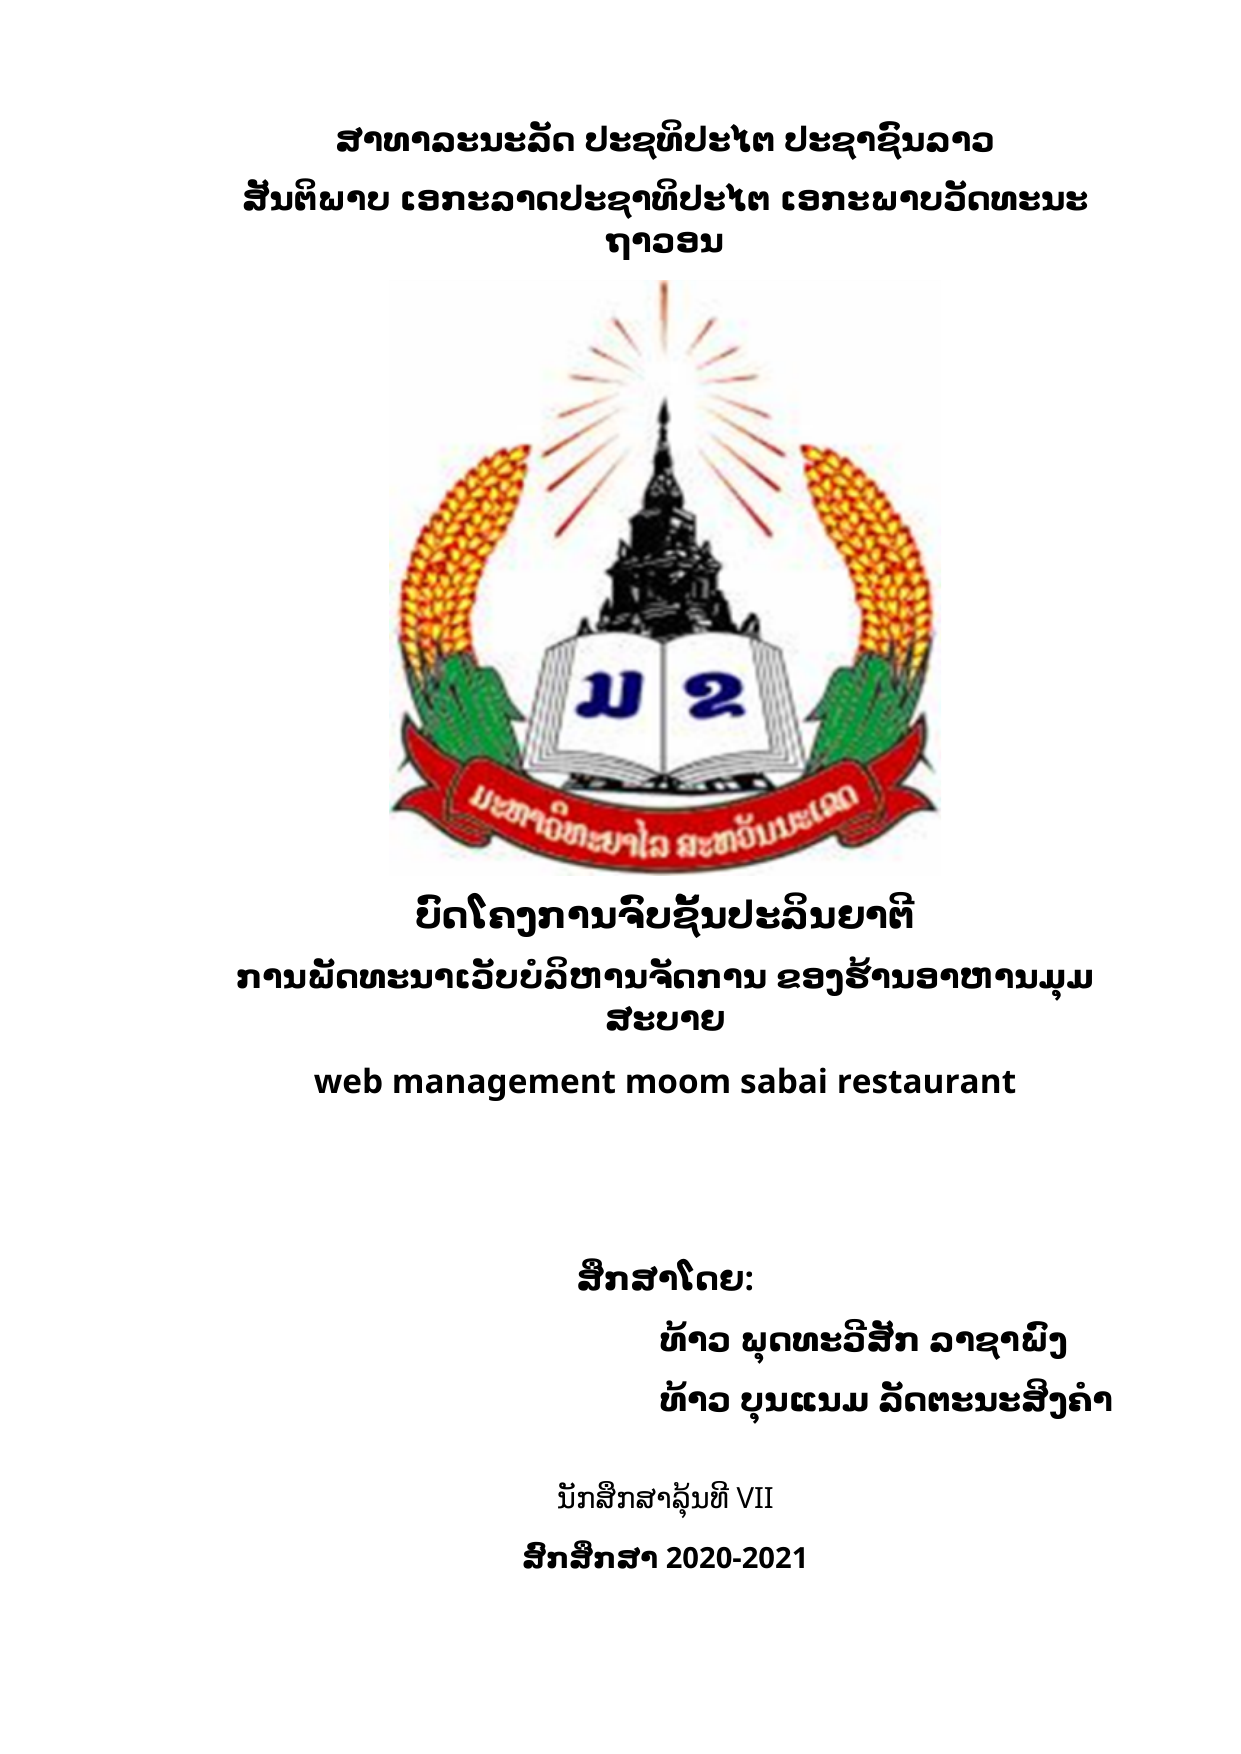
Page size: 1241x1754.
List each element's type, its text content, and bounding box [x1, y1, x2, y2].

picture [389, 280, 942, 876]
text web management moom sabai restaurant [210, 1058, 1120, 1104]
text ທ້າວ ພຸດທະວີສັກ ລາຊາພົງ [585, 1321, 1120, 1359]
text ສົກສຶກສາ 2020-2021 [210, 1538, 1120, 1577]
text ສາທາລະນະລັດ ປະຊທິປະໄຕ ປະຊາຊົນລາວ [210, 120, 1120, 159]
text ນັກສຶກສາລຸ້ນທີ VII [210, 1478, 1120, 1517]
text ການພັດທະນາເວັບບໍລິຫານຈັດການ ຂອງຮ້ານອາຫານມຸມສະບາຍ [210, 958, 1120, 1038]
text ທ້າວ ບຸນແນມ ລັດຕະນະສິງຄຳ [585, 1380, 1120, 1419]
text ສຶກສາໂດຍ: [210, 1255, 1120, 1301]
text ບົດໂຄງການຈົບຊັ້ນປະລິນຍາຕີ [210, 894, 1120, 938]
text ສັນຕິພາບ ເອກະລາດປະຊາທິປະໄຕ ເອກະພາບວັດທະນະຖາວອນ [210, 179, 1120, 260]
